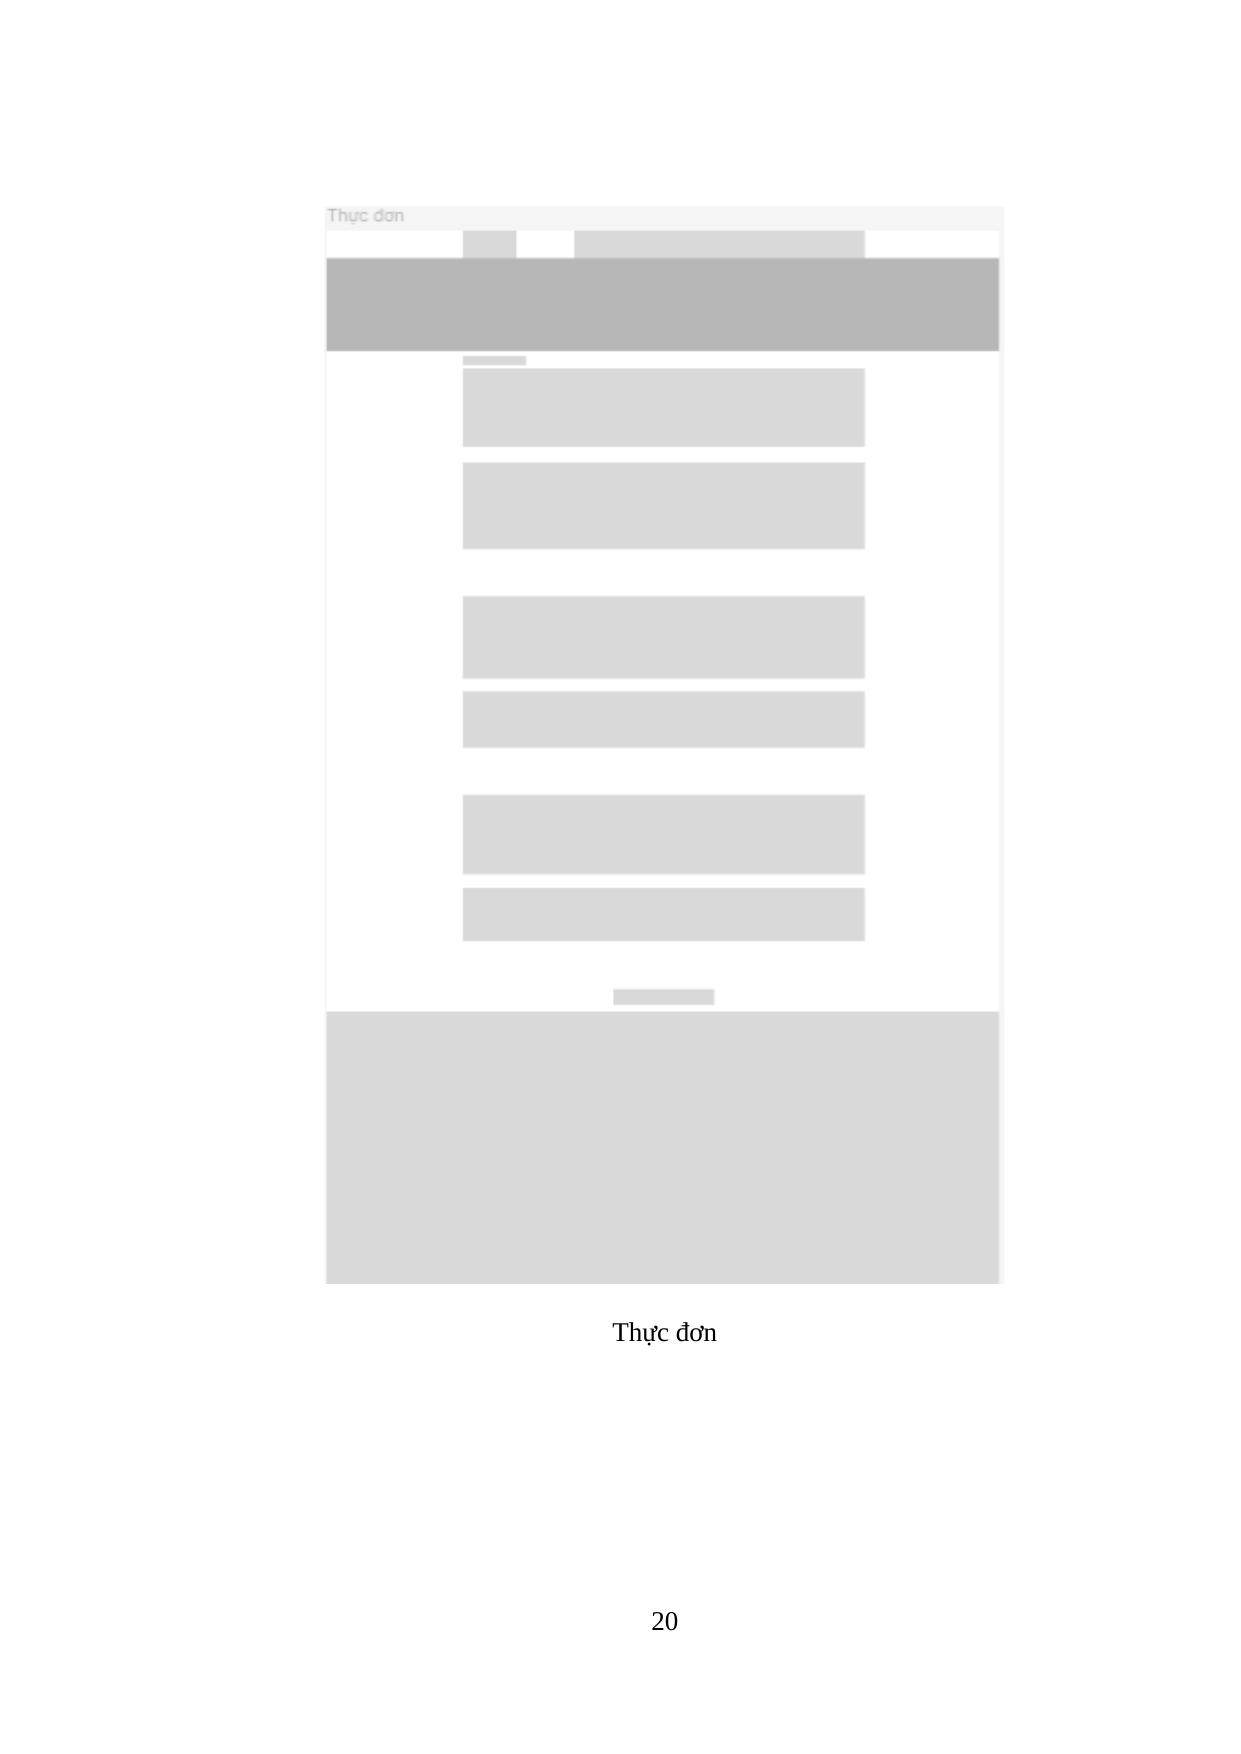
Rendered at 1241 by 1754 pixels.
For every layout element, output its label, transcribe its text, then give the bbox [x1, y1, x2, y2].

picture [324, 206, 1005, 1284]
text Thực đơn [207, 1316, 1122, 1347]
